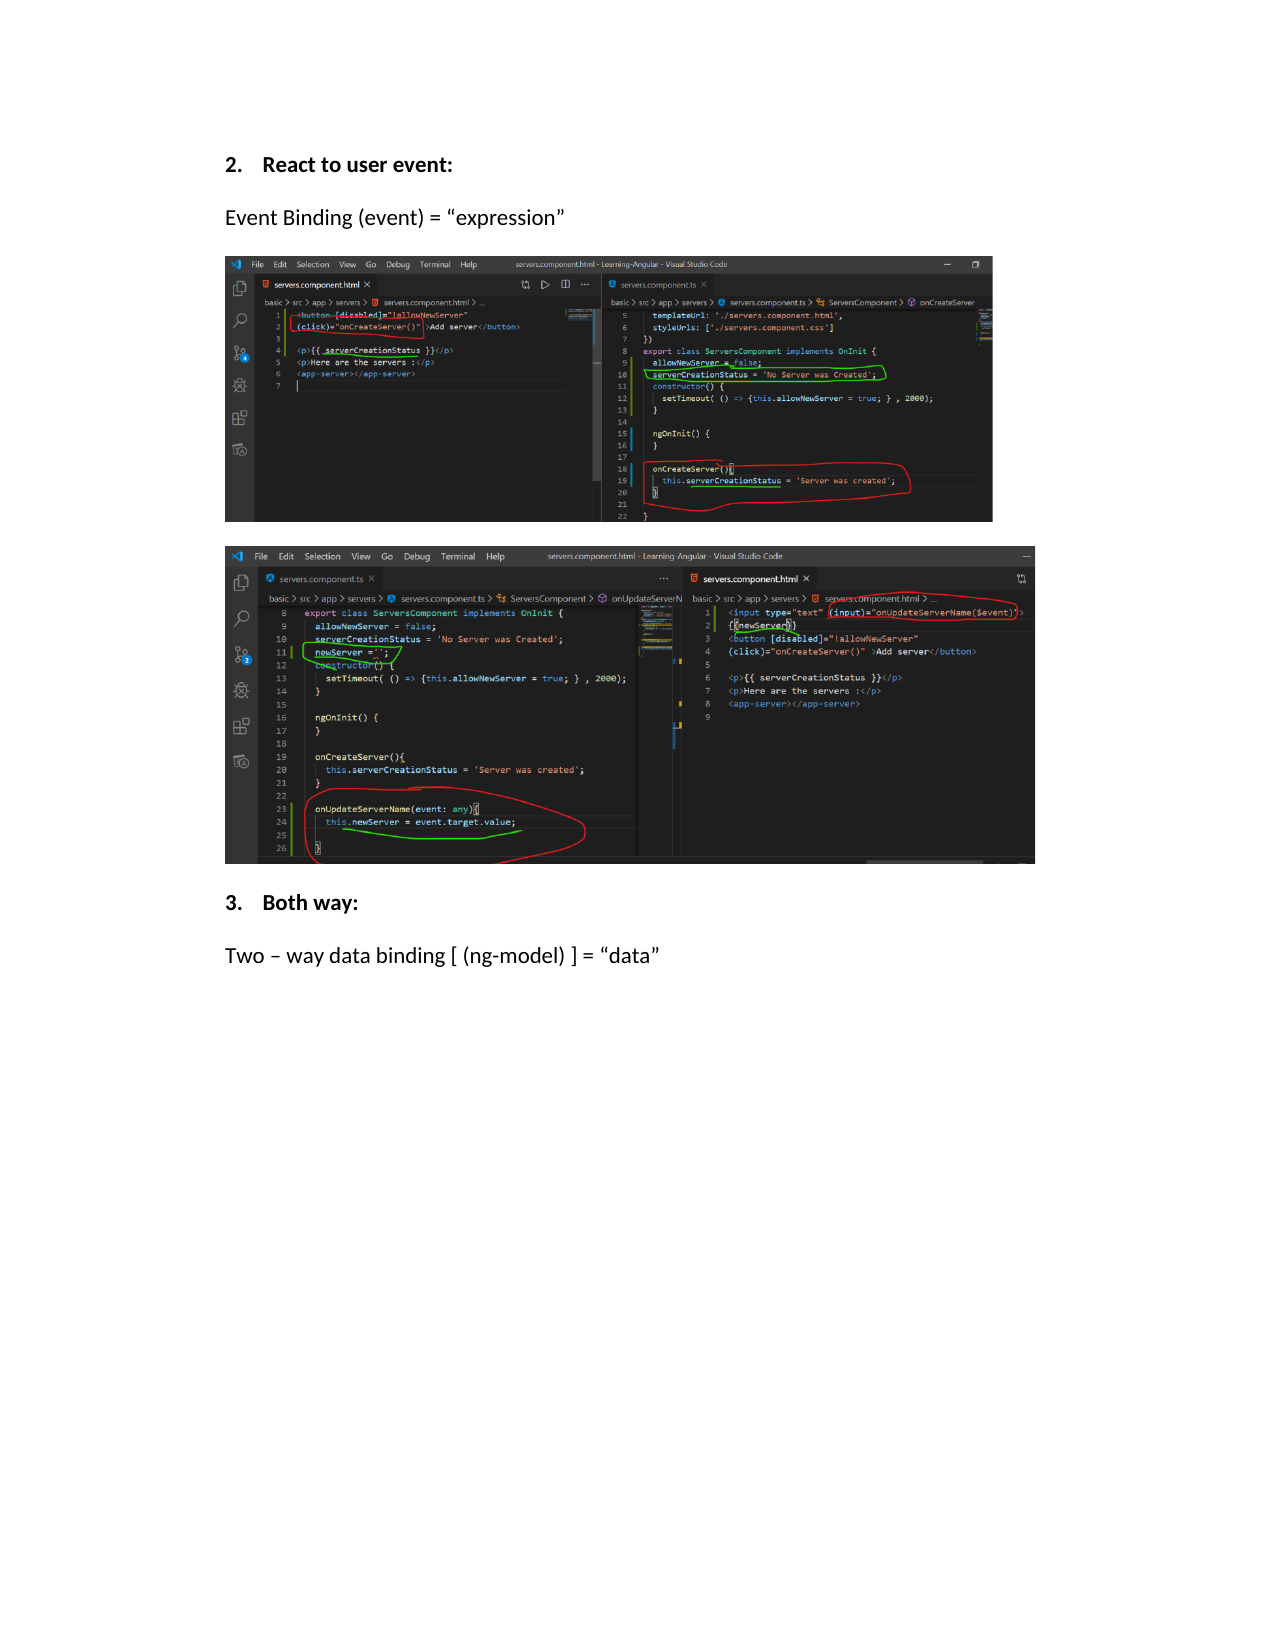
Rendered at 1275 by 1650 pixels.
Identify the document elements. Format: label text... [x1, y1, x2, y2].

text Event Binding (event) = “expression” [150, 203, 1125, 231]
list React to user event: [225, 150, 1125, 178]
picture [225, 256, 993, 522]
list Both way: [225, 888, 1125, 916]
text Two – way data binding [ (ng-model) ] = “data” [150, 941, 1125, 969]
picture [225, 546, 1036, 864]
